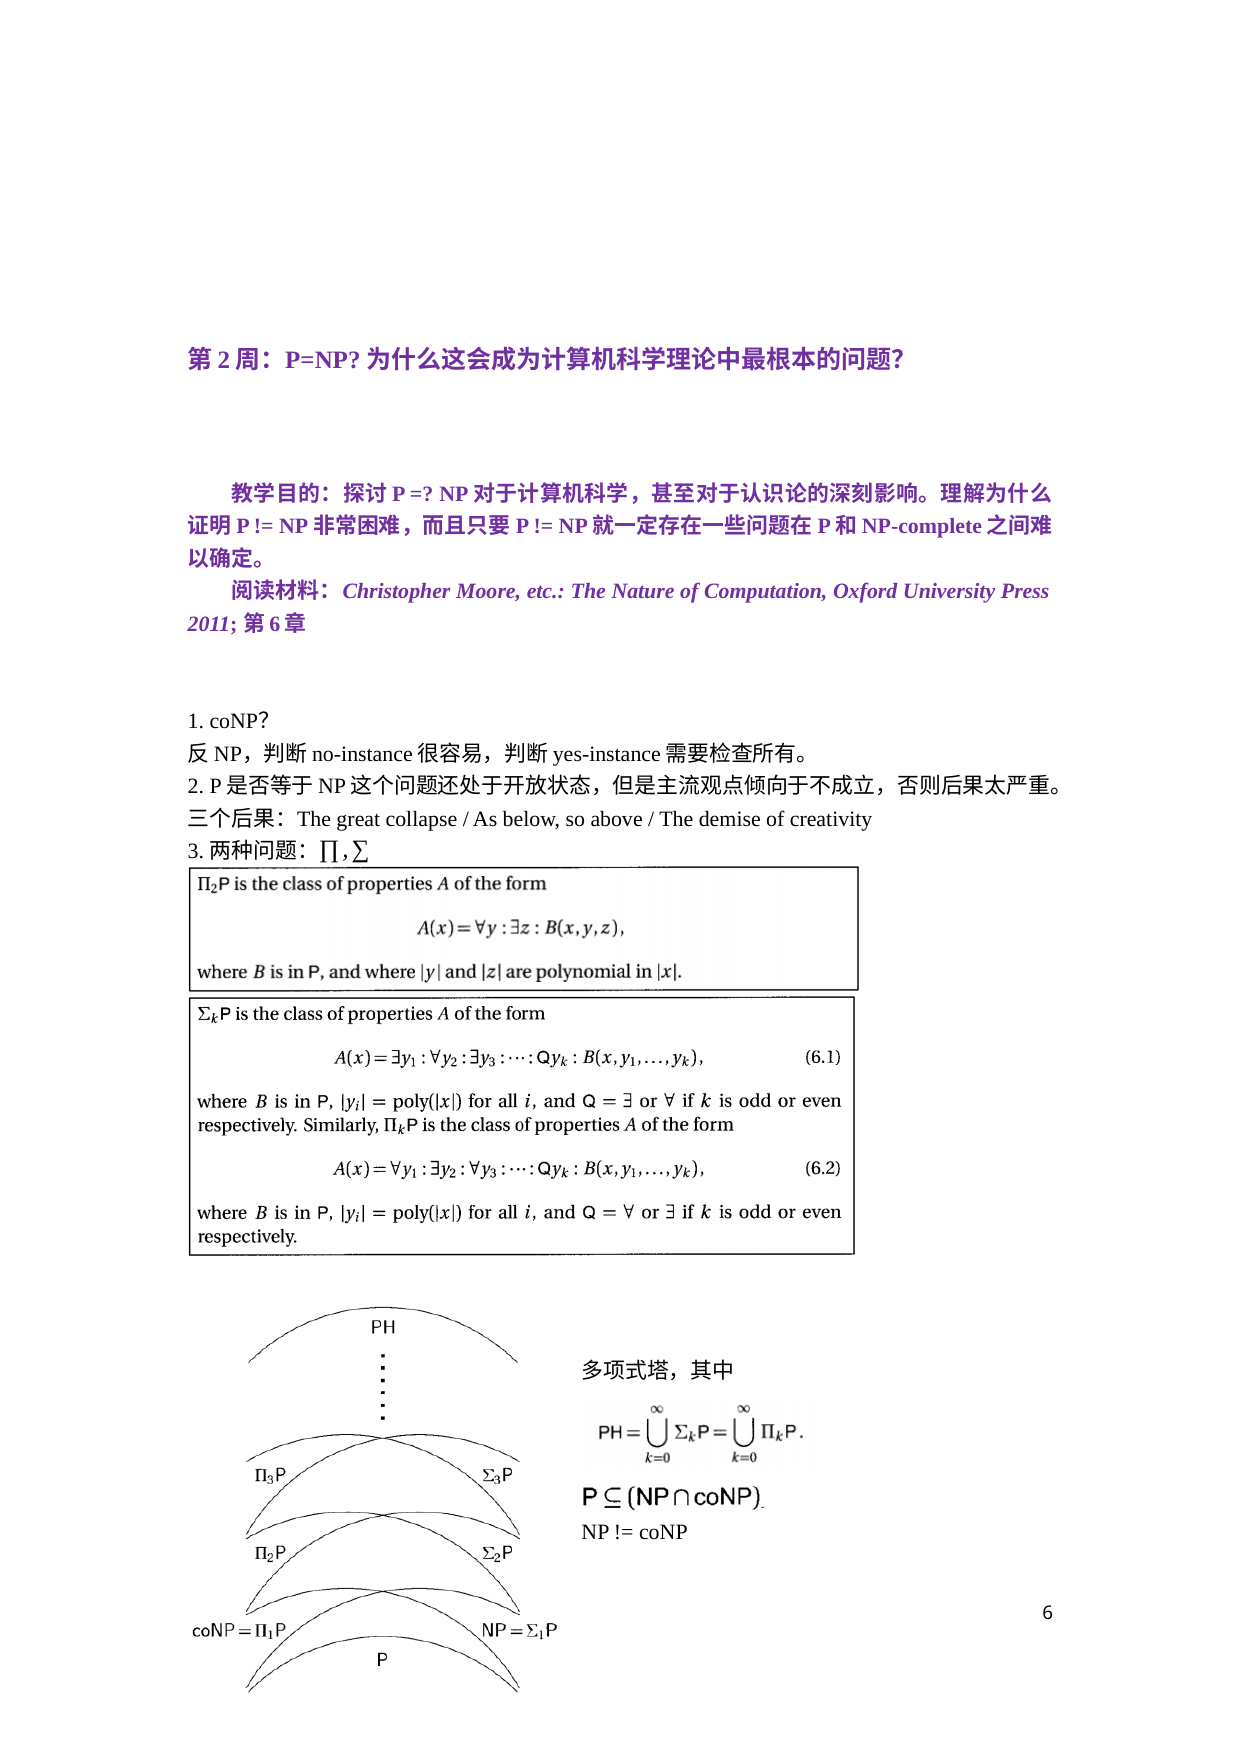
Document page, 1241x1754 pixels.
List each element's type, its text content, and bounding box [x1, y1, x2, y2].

text 3. 两种问题： [187, 833, 1053, 866]
picture [581, 1400, 817, 1469]
text 1. coNP？ [187, 703, 1053, 736]
text 教学目的：探讨P =? NP对于计算机科学，甚至对于认识论的深刻影响。理解为什么证明P != NP非常困难，而且只要P != NP就一定存在一些问题在P和NP-complete之间难以确定。 [187, 476, 1053, 573]
picture [581, 1483, 764, 1514]
picture [187, 1298, 563, 1698]
text NP != coNP [563, 1516, 1053, 1548]
picture [187, 995, 856, 1258]
picture [187, 865, 861, 993]
subtitle 第2周：P=NP? 为什么这会成为计算机科学理论中最根本的问题？ [187, 325, 1053, 390]
text 反NP，判断no-instance很容易，判断yes-instance需要检查所有。 [187, 736, 1053, 768]
text 阅读材料：Christopher Moore, etc.: The Nature of Computation, Oxford University Press 2011; 第6章 [187, 573, 1053, 638]
text 多项式塔，其中 [563, 1353, 1053, 1386]
text 2. P是否等于NP这个问题还处于开放状态，但是主流观点倾向于不成立，否则后果太严重。 [187, 768, 1053, 801]
text 三个后果：The great collapse / As below, so above / The demise of creativity [187, 801, 1053, 833]
